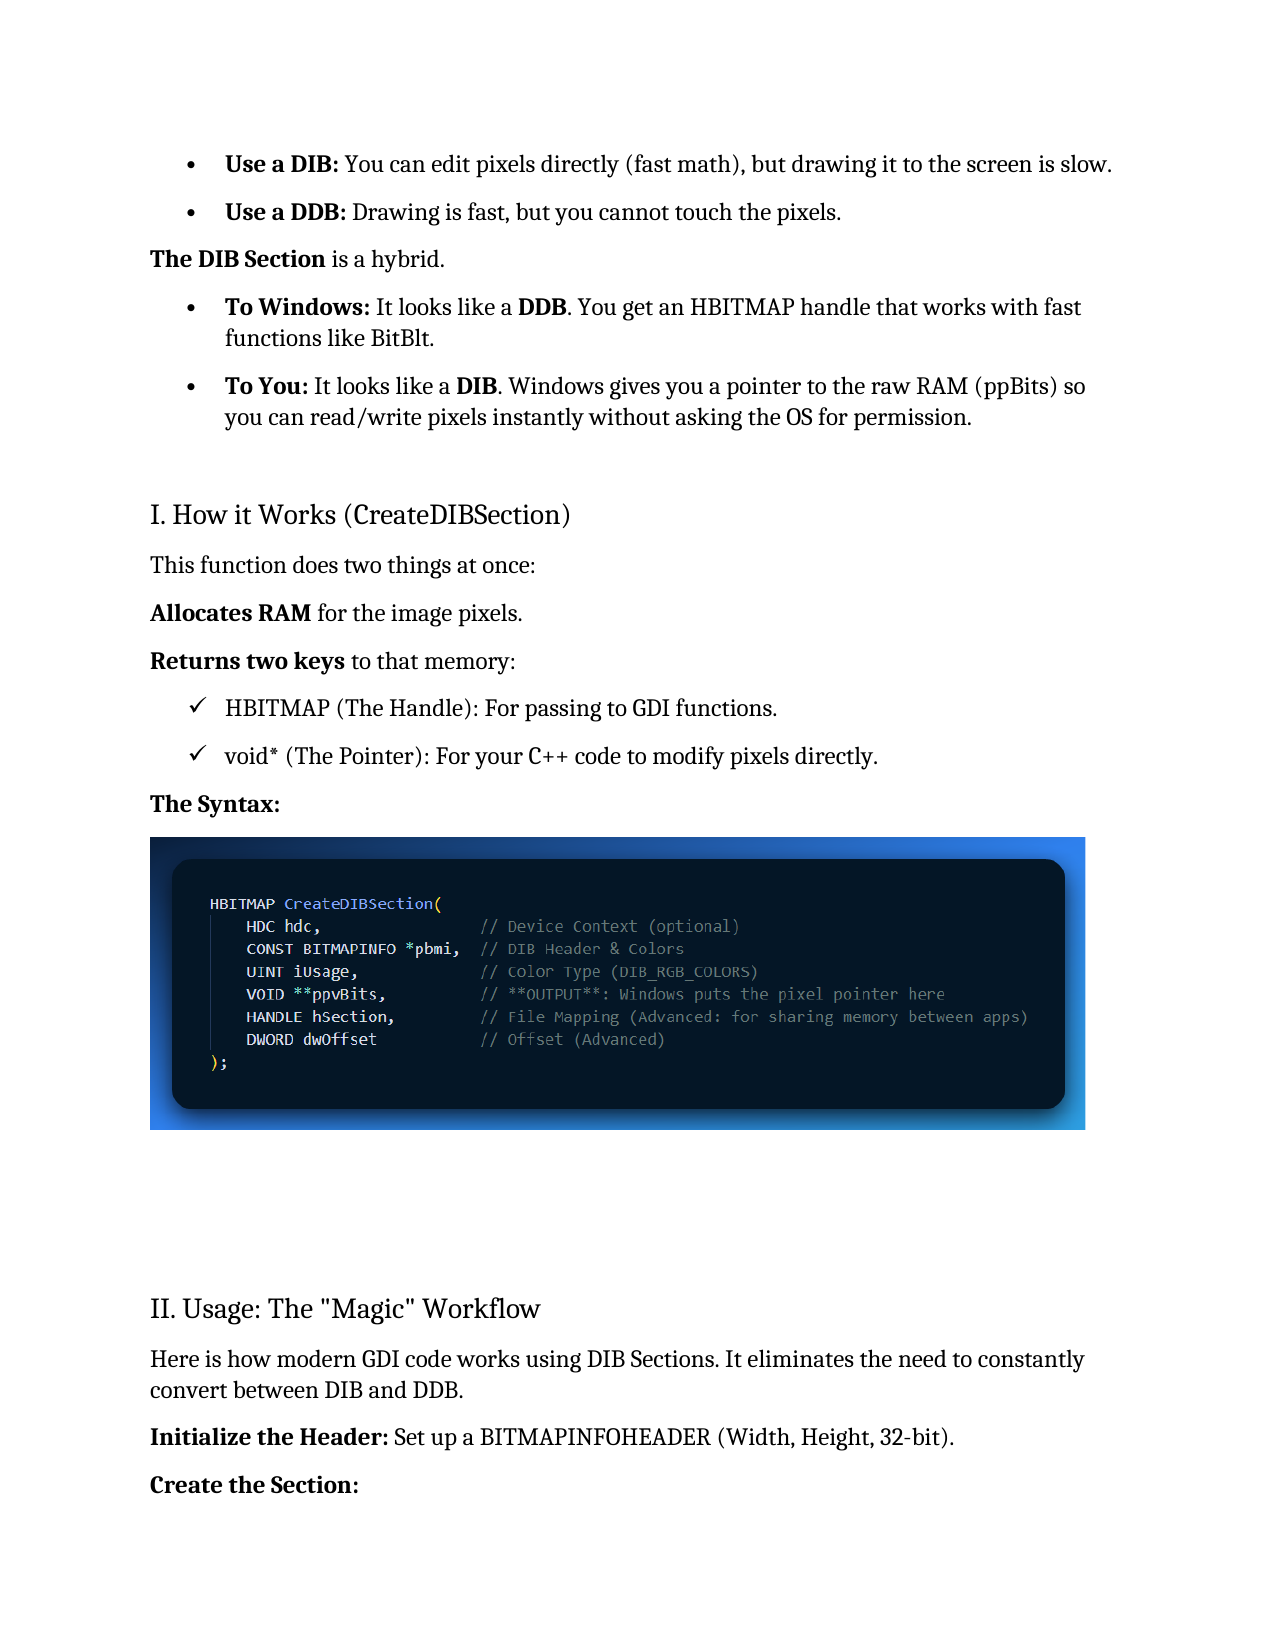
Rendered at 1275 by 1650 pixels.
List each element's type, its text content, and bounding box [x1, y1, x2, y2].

list To You: It looks like a DIB. Windows gives you a pointer to the raw RAM (ppBits) so you can read/write pixels instantly without asking the OS for permission. [187, 372, 1125, 432]
list HBITMAP (The Handle): For passing to GDI functions. [187, 694, 1125, 723]
list Use a DIB: You can edit pixels directly (fast math), but drawing it to the screen is slow. [187, 150, 1125, 179]
list void* (The Pointer): For your C++ code to modify pixels directly. [187, 742, 1125, 771]
text The DIB Section is a hybrid. [150, 245, 1125, 274]
text Returns two keys to that memory: [150, 647, 1125, 675]
text Here is how modern GDI code works using DIB Sections. It eliminates the need to constantly convert between DIB and DDB. [150, 1344, 1125, 1404]
list To Windows: It looks like a DDB. You get an HBITMAP handle that works with fast functions like BitBlt. [187, 293, 1125, 353]
text Create the Section: [150, 1471, 1125, 1500]
text The Syntax: [150, 790, 1125, 818]
picture [150, 837, 1086, 1130]
text I. How it Works (CreateDIBSection) [150, 498, 1125, 532]
text This function does two things at once: [150, 551, 1125, 580]
text Initialize the Header: Set up a BITMAPINFOHEADER (Width, Height, 32-bit). [150, 1423, 1125, 1452]
text Allocates RAM for the image pixels. [150, 599, 1125, 628]
text II. Usage: The "Magic" Workflow [150, 1292, 1125, 1325]
list Use a DDB: Drawing is fast, but you cannot touch the pixels. [187, 198, 1125, 226]
